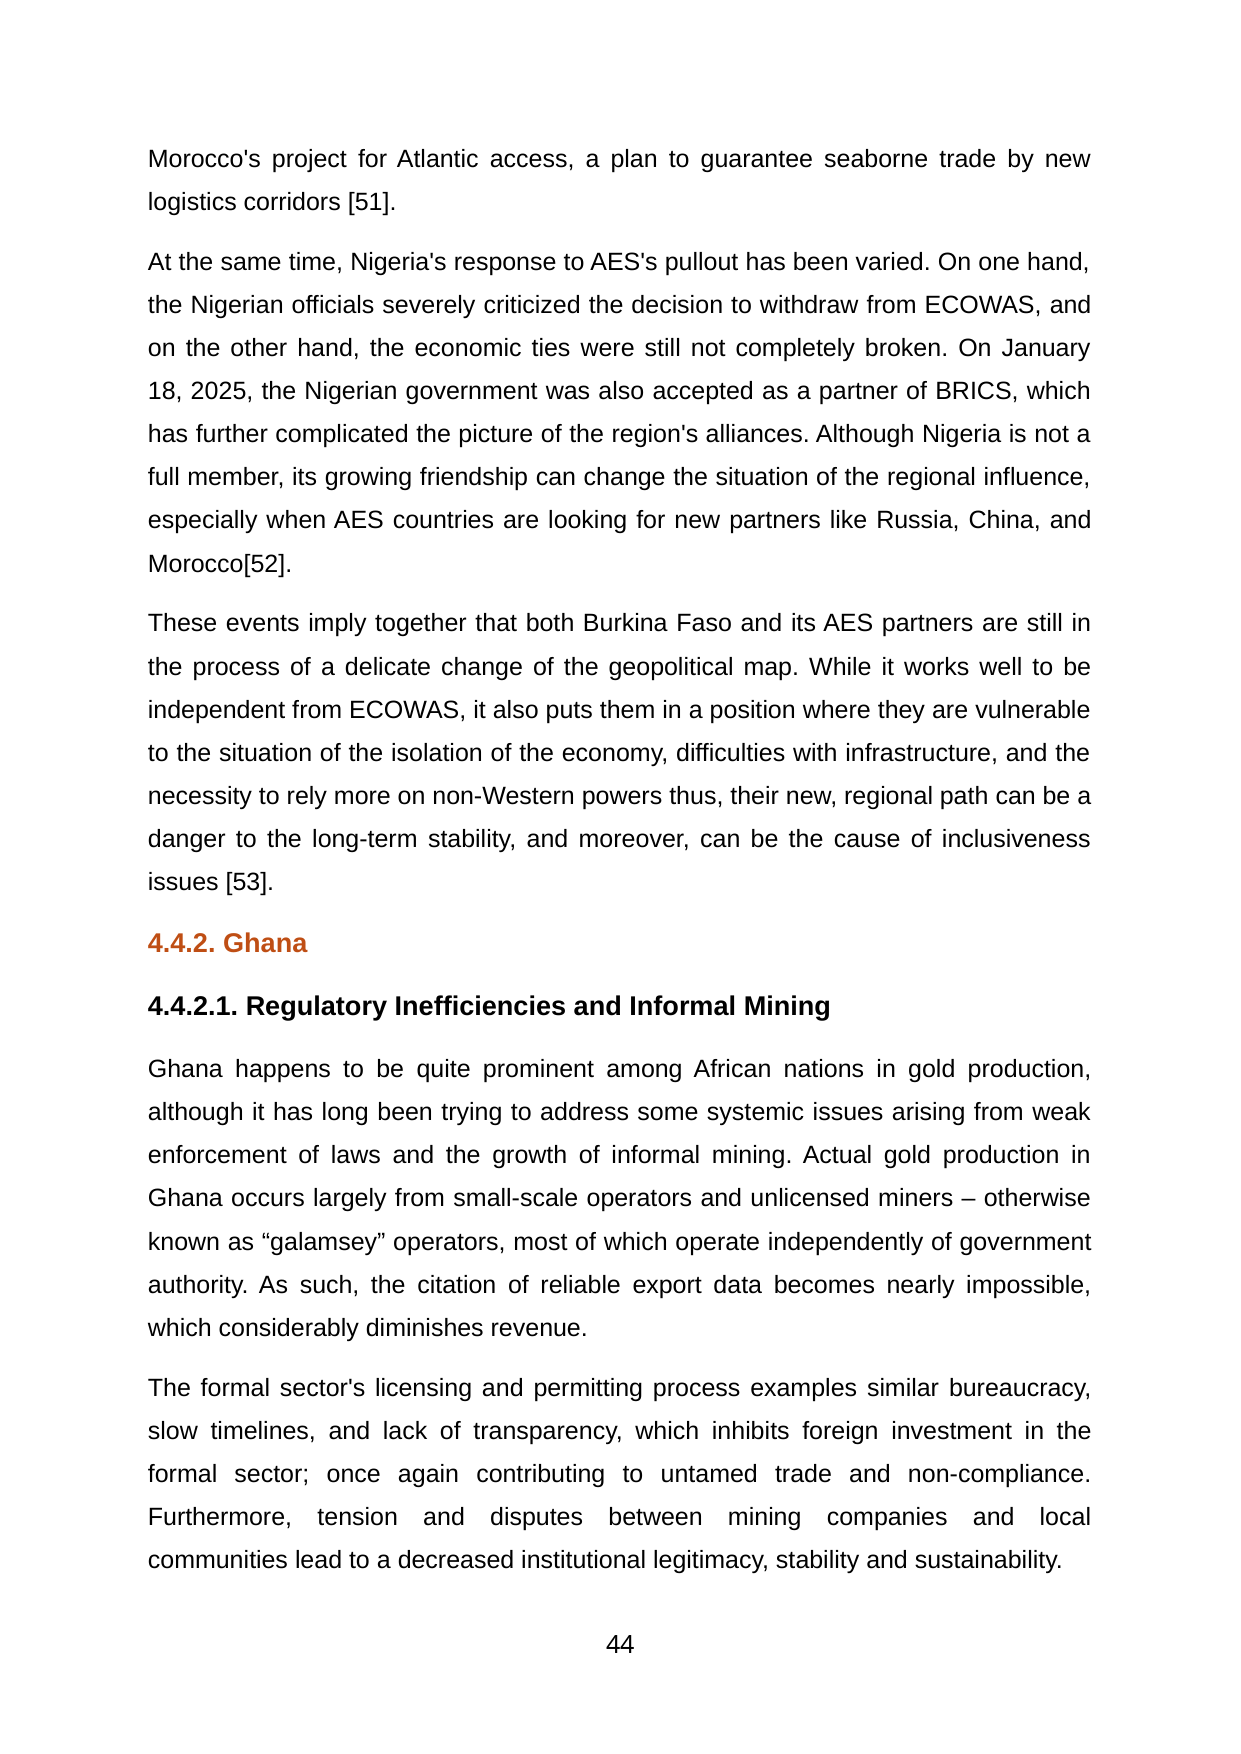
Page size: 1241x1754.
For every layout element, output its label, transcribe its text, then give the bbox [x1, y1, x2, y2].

text 4.4.2. Ghana [148, 927, 1093, 958]
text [148, 144, 1093, 216]
text At the same time, Nigeria's response to AES's pullout has been varied. On one hand, the Nigerian officials severely criticized the decision to withdraw from ECOWAS, and on the other hand, the economic ties were still not completely broken. On January 18, 2025, the Nigerian government was also accepted as a partner of BRICS, which has further complicated the picture of the region's alliances. Although Nigeria is not a full member, its growing friendship can change the situation of the regional influence, especially when AES countries are looking for new partners like Russia, China, and Morocco[52]. [148, 247, 1093, 577]
text These events imply together that both Burkina Faso and its AES partners are still in the process of a delicate change of the geopolitical map. While it works well to be independent from ECOWAS, it also puts them in a position where they are vulnerable to the situation of the isolation of the economy, difficulties with infrastructure, and the necessity to rely more on non-Western powers thus, their new, regional path can be a danger to the long-term stability, and moreover, can be the cause of inclusiveness issues [53]. [148, 608, 1093, 896]
text The formal sector's licensing and permitting process examples similar bureaucracy, slow timelines, and lack of transparency, which inhibits foreign investment in the formal sector; once again contributing to untamed trade and non-compliance. Furthermore, tension and disputes between mining companies and local communities lead to a decreased institutional legitimacy, stability and sustainability. [148, 1372, 1093, 1574]
text 4.4.2.1. Regulatory Inefficiencies and Informal Mining [148, 990, 1093, 1022]
text Ghana happens to be quite prominent among African nations in gold production, although it has long been trying to address some systemic issues arising from weak enforcement of laws and the growth of informal mining. Actual gold production in Ghana occurs largely from small-scale operators and unlicensed miners – otherwise known as “galamsey” operators, most of which operate independently of government authority. As such, the citation of reliable export data becomes nearly impossible, which considerably diminishes revenue. [148, 1054, 1093, 1341]
